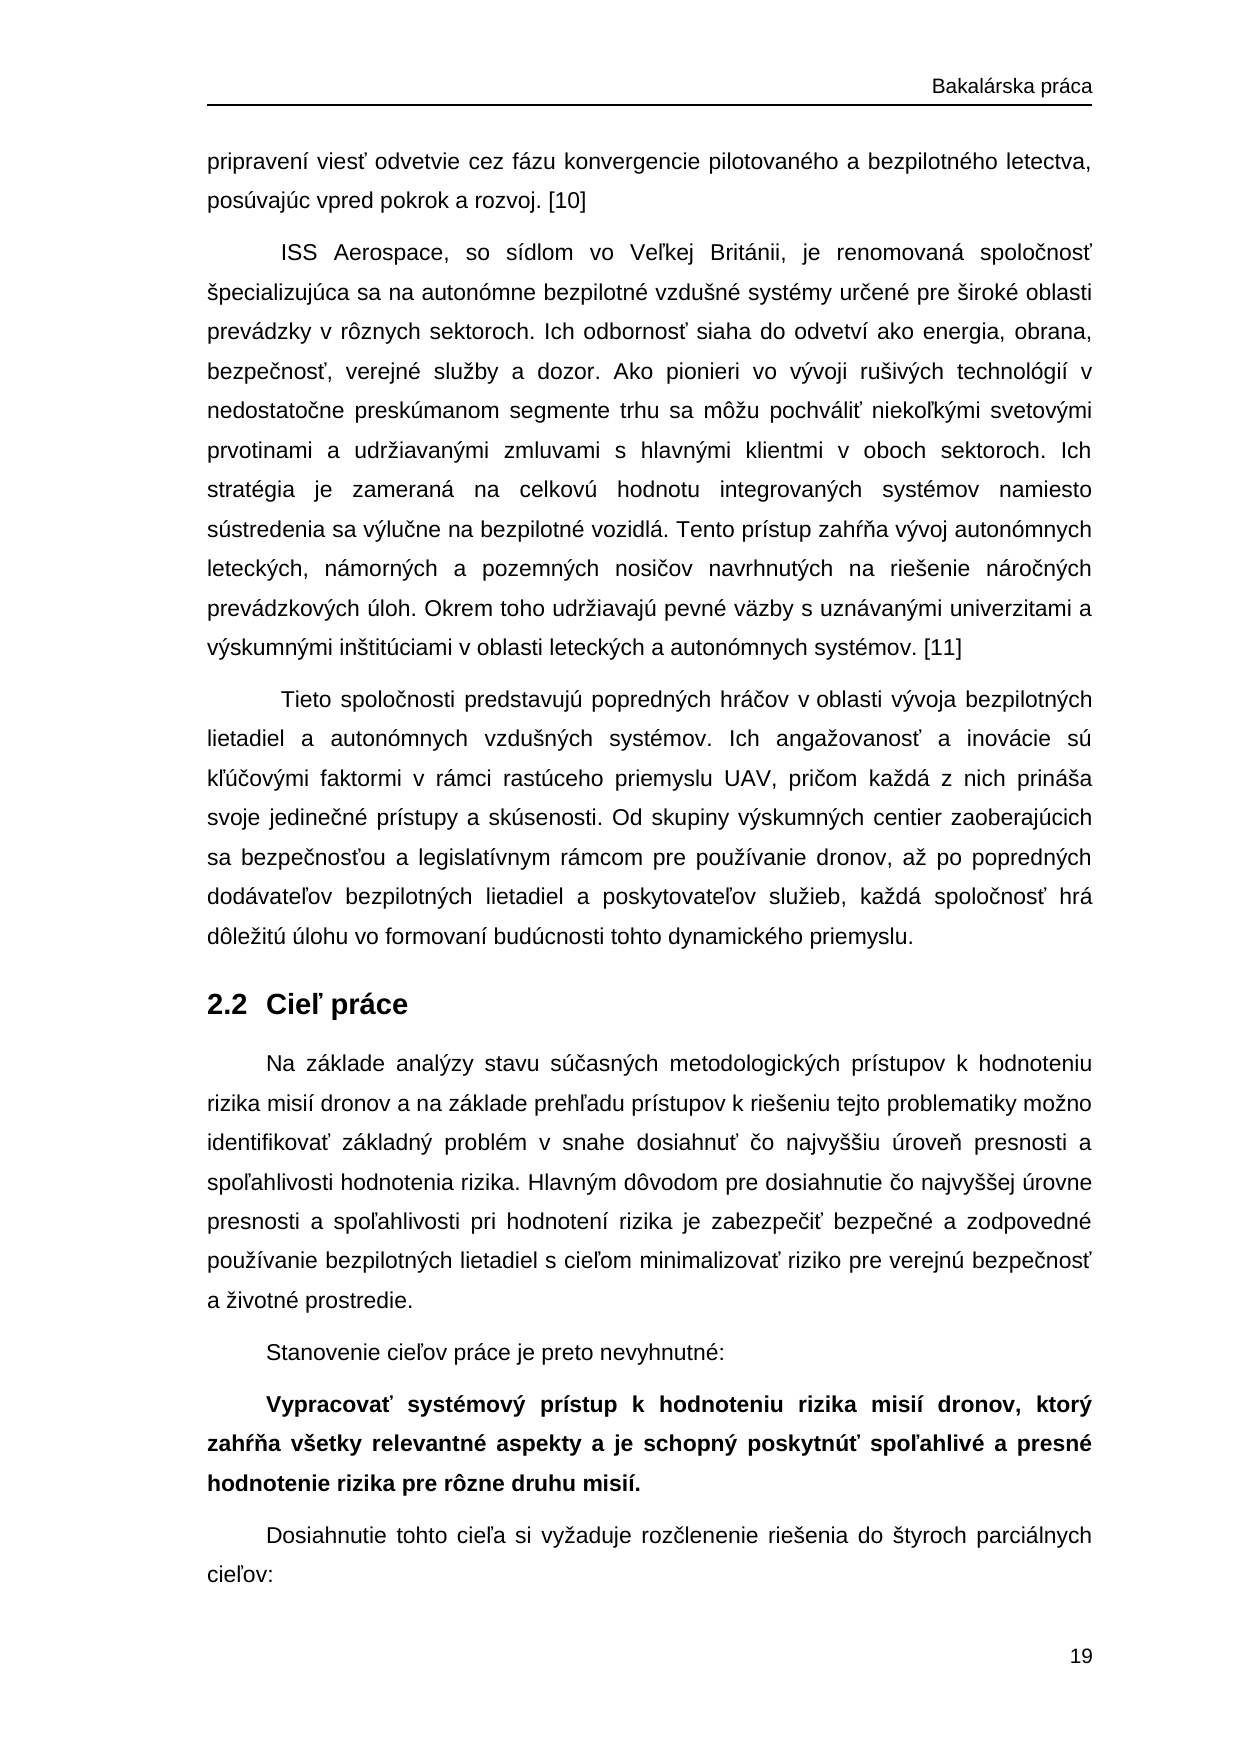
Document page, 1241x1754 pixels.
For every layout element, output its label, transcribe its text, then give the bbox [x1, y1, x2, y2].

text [207, 148, 1092, 213]
text Na základe analýzy stavu súčasných metodologických prístupov k hodnoteniu rizika misií dronov a na základe prehľadu prístupov k riešeniu tejto problematiky možno identifikovať základný problém v snahe dosiahnuť čo najvyššiu úroveň presnosti a spoľahlivosti hodnotenia rizika. Hlavným dôvodom pre dosiahnutie čo najvyššej úrovne presnosti a spoľahlivosti pri hodnotení rizika je zabezpečiť bezpečné a zodpovedné používanie bezpilotných lietadiel s cieľom minimalizovať riziko pre verejnú bezpečnosť a životné prostredie. [207, 1050, 1092, 1313]
text Stanovenie cieľov práce je preto nevyhnutné: [207, 1339, 1092, 1365]
text Tieto spoločnosti predstavujú popredných hráčov v oblasti vývoja bezpilotných lietadiel a autonómnych vzdušných systémov. Ich angažovanosť a inovácie sú kľúčovými faktormi v rámci rastúceho priemyslu UAV, pričom každá z nich prináša svoje jedinečné prístupy a skúsenosti. Od skupiny výskumných centier zaoberajúcich sa bezpečnosťou a legislatívnym rámcom pre používanie dronov, až po popredných dodávateľov bezpilotných lietadiel a poskytovateľov služieb, každá spoločnosť hrá dôležitú úlohu vo formovaní budúcnosti tohto dynamického priemyslu. [207, 686, 1092, 949]
text Vypracovať systémový prístup k hodnoteniu rizika misií dronov, ktorý zahŕňa všetky relevantné aspekty a je schopný poskytnúť spoľahlivé a presné hodnotenie rizika pre rôzne druhu misií. [207, 1391, 1092, 1496]
text Dosiahnutie tohto cieľa si vyžaduje rozčlenenie riešenia do štyroch parciálnych cieľov: [207, 1522, 1092, 1588]
subtitle Cieľ práce [207, 987, 1092, 1021]
text ISS Aerospace, so sídlom vo Veľkej Británii, je renomovaná spoločnosť špecializujúca sa na autonómne bezpilotné vzdušné systémy určené pre široké oblasti prevádzky v rôznych sektoroch. Ich odbornosť siaha do odvetví ako energia, obrana, bezpečnosť, verejné služby a dozor. Ako pionieri vo vývoji rušivých technológií v nedostatočne preskúmanom segmente trhu sa môžu pochváliť niekoľkými svetovými prvotinami a udržiavanými zmluvami s hlavnými klientmi v oboch sektoroch. Ich stratégia je zameraná na celkovú hodnotu integrovaných systémov namiesto sústredenia sa výlučne na bezpilotné vozidlá. Tento prístup zahŕňa vývoj autonómnych leteckých, námorných a pozemných nosičov navrhnutých na riešenie náročných prevádzkových úloh. Okrem toho udržiavajú pevné väzby s uznávanými univerzitami a výskumnými inštitúciami v oblasti leteckých a autonómnych systémov. [11] [207, 239, 1092, 660]
